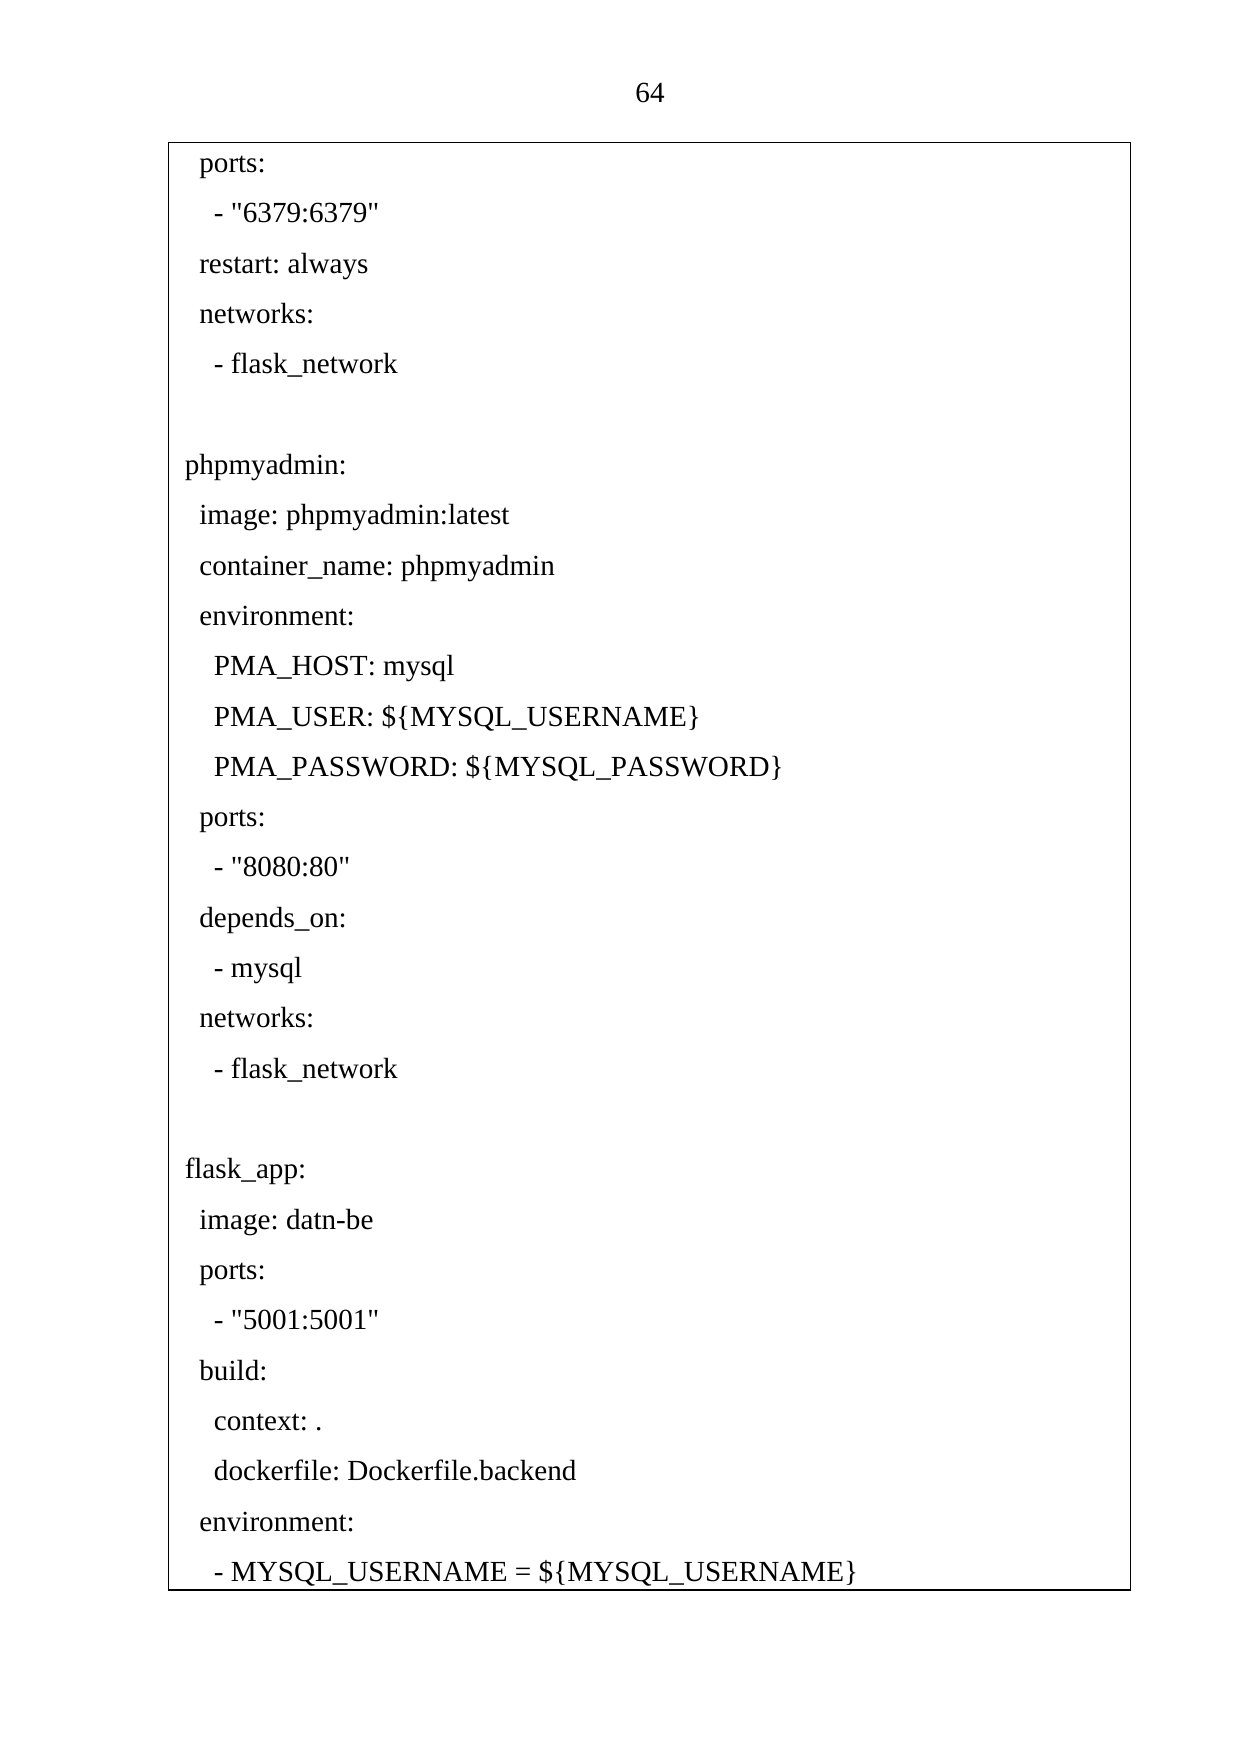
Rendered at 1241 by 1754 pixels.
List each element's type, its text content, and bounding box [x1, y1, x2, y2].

text - "8080:80" [169, 846, 1130, 883]
text depends_on: [169, 897, 1130, 933]
text - flask_network [169, 343, 1130, 380]
text ports: [169, 796, 1130, 833]
text restart: always [169, 243, 1130, 279]
text networks: [169, 293, 1130, 330]
text PMA_USER: ${MYSQL_USERNAME} [169, 696, 1130, 732]
text - "5001:5001" [169, 1299, 1130, 1336]
text build: [169, 1349, 1130, 1386]
text container_name: phpmyadmin [169, 544, 1130, 581]
text ports: [169, 143, 1130, 179]
text PMA_PASSWORD: ${MYSQL_PASSWORD} [169, 746, 1130, 782]
text context: . [169, 1400, 1130, 1437]
text networks: [169, 997, 1130, 1034]
text image: datn-be [169, 1199, 1130, 1235]
text - flask_network [169, 1048, 1130, 1084]
text environment: [169, 1501, 1130, 1537]
text dockerfile: Dockerfile.backend [169, 1450, 1130, 1487]
text ports: [169, 1249, 1130, 1286]
text environment: [169, 595, 1130, 632]
text - mysql [169, 947, 1130, 984]
text flask_app: [169, 1148, 1130, 1185]
text - "6379:6379" [169, 192, 1130, 229]
text image: phpmyadmin:latest [169, 494, 1130, 531]
text phpmyadmin: [169, 444, 1130, 481]
text PMA_HOST: mysql [169, 645, 1130, 682]
text - MYSQL_USERNAME = ${MYSQL_USERNAME} [169, 1551, 1130, 1589]
